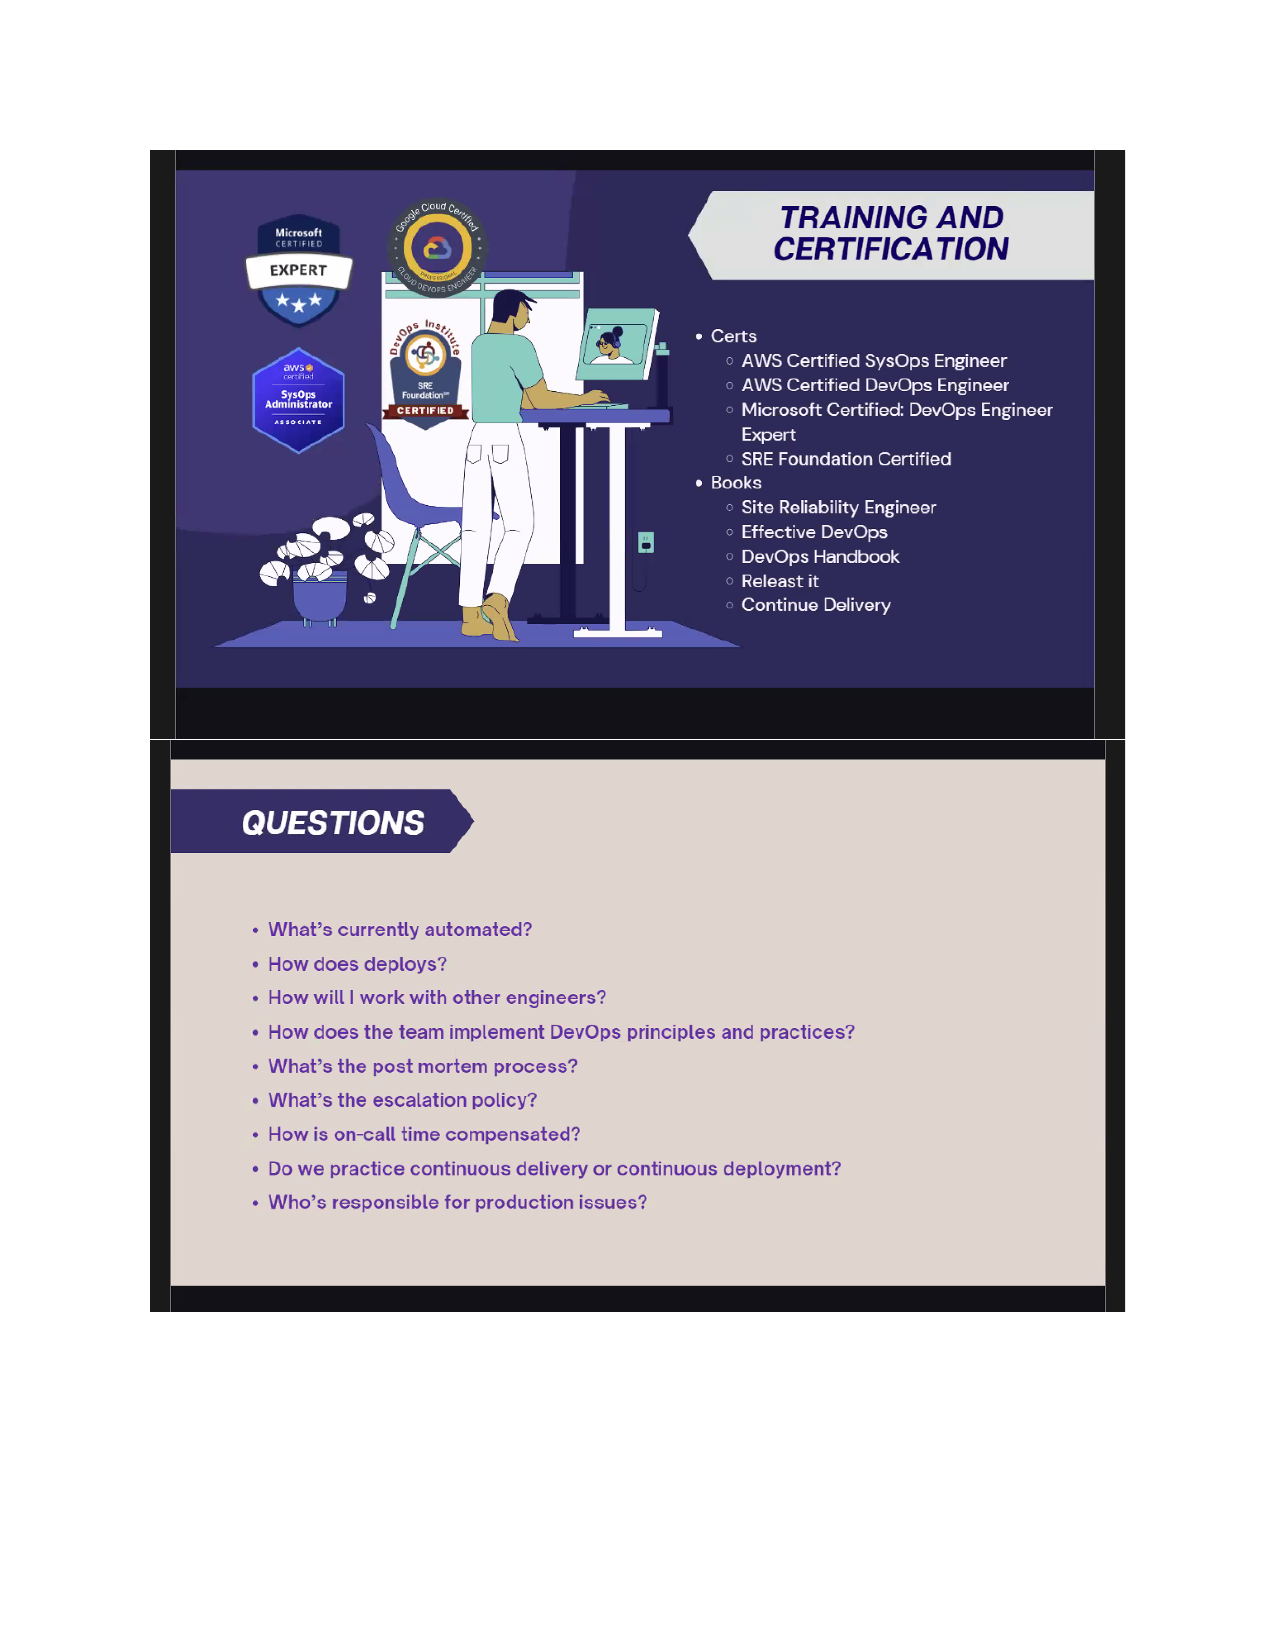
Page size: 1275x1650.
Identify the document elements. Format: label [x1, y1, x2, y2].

picture [150, 740, 1125, 1312]
picture [150, 150, 1125, 739]
